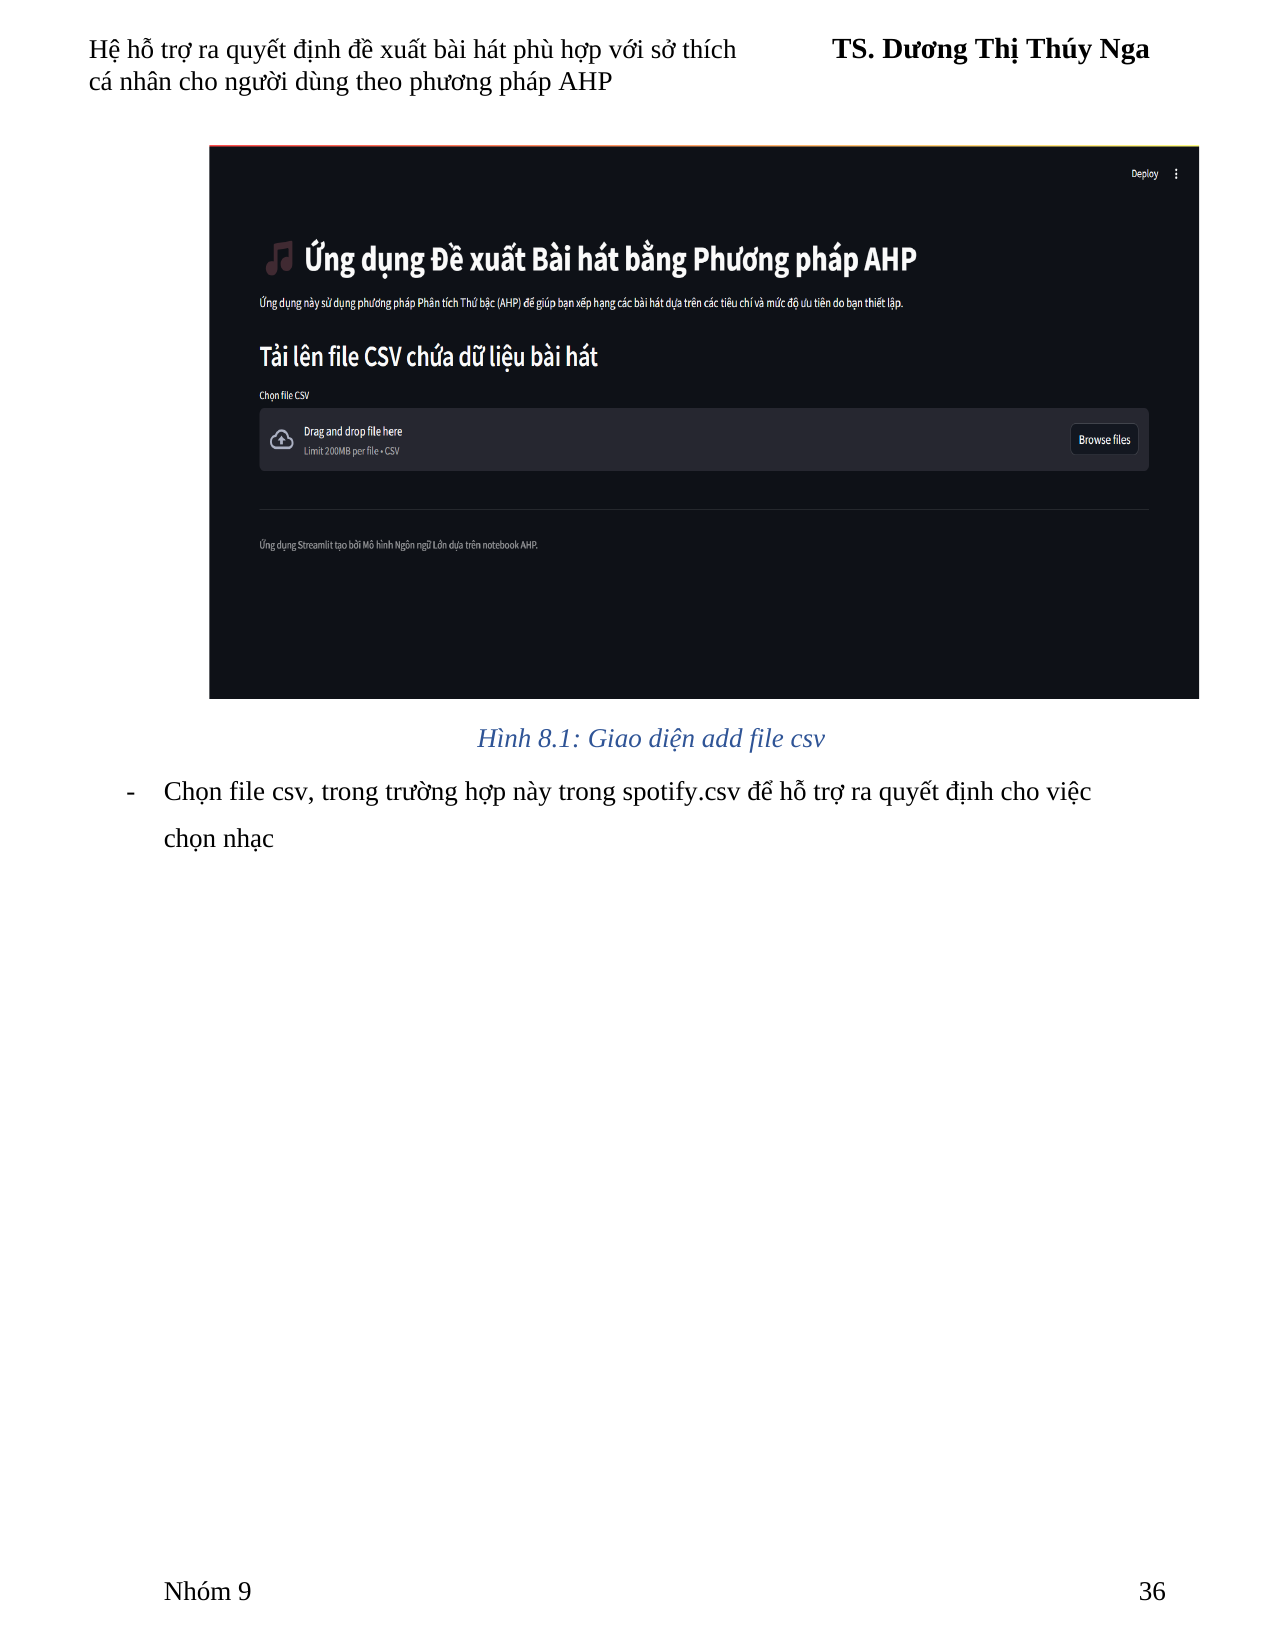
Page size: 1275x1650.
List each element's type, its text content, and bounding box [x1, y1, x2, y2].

picture [209, 145, 1200, 699]
subtitle Hình 8.1: Giao diện add file csv [88, 722, 1216, 753]
list Chọn file csv, trong trường hợp này trong spotify.csv để hỗ trợ ra quyết định cho việc chọn nhạc [126, 775, 1136, 853]
